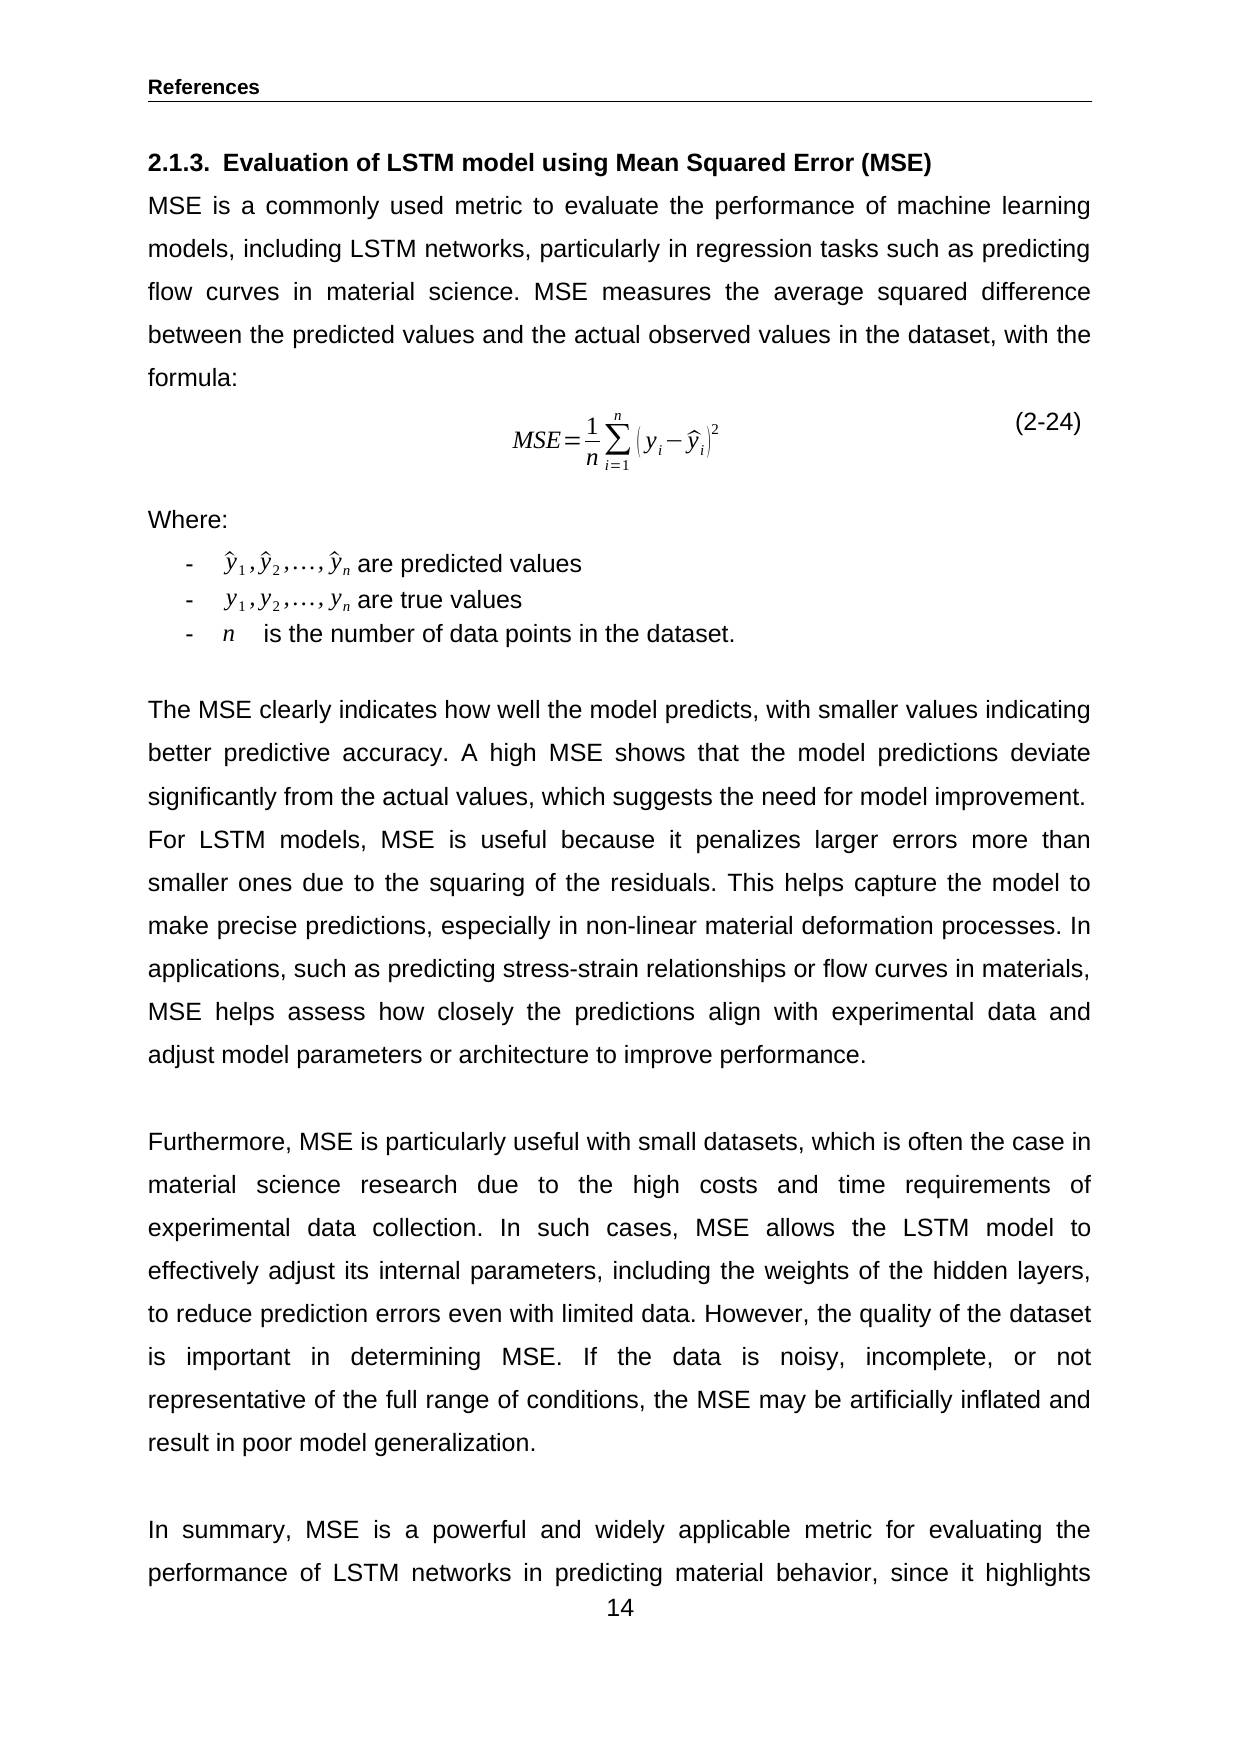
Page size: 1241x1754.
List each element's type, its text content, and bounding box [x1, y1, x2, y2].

text Furthermore, MSE is particularly useful with small datasets, which is often the case in material science research due to the high costs and time requirements of experimental data collection. In such cases, MSE allows the LSTM model to effectively adjust its internal parameters, including the weights of the hidden layers, to reduce prediction errors even with limited data. However, the quality of the dataset is important in determining MSE. If the data is noisy, incomplete, or not representative of the full range of conditions, the MSE may be artificially inflated and result in poor model generalization. [148, 1126, 1092, 1457]
list is the number of data points in the dataset. [185, 619, 1092, 648]
list are predicted values [185, 548, 1092, 579]
text MSE is a commonly used metric to evaluate the performance of machine learning models, including LSTM networks, particularly in regression tasks such as predicting flow curves in material science. MSE measures the average squared difference between the predicted values and the actual observed values in the dataset, with the formula: [148, 191, 1092, 392]
table_header (2-24) [1004, 406, 1093, 505]
text The MSE clearly indicates how well the model predicts, with smaller values indicating better predictive accuracy. A high MSE shows that the model predictions deviate significantly from the actual values, which suggests the need for model improvement. [148, 695, 1092, 810]
table_header [151, 406, 1003, 505]
subtitle Evaluation of LSTM model using Mean Squared Error (MSE) [148, 148, 1092, 176]
text Where: [148, 505, 1092, 533]
list are true values [185, 583, 1092, 615]
text For LSTM models, MSE is useful because it penalizes larger errors more than smaller ones due to the squaring of the residuals. This helps capture the model to make precise predictions, especially in non-linear material deformation processes. In applications, such as predicting stress-strain relationships or flow curves in materials, MSE helps assess how closely the predictions align with experimental data and adjust model parameters or architecture to improve performance. [148, 824, 1092, 1069]
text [148, 1514, 1092, 1586]
